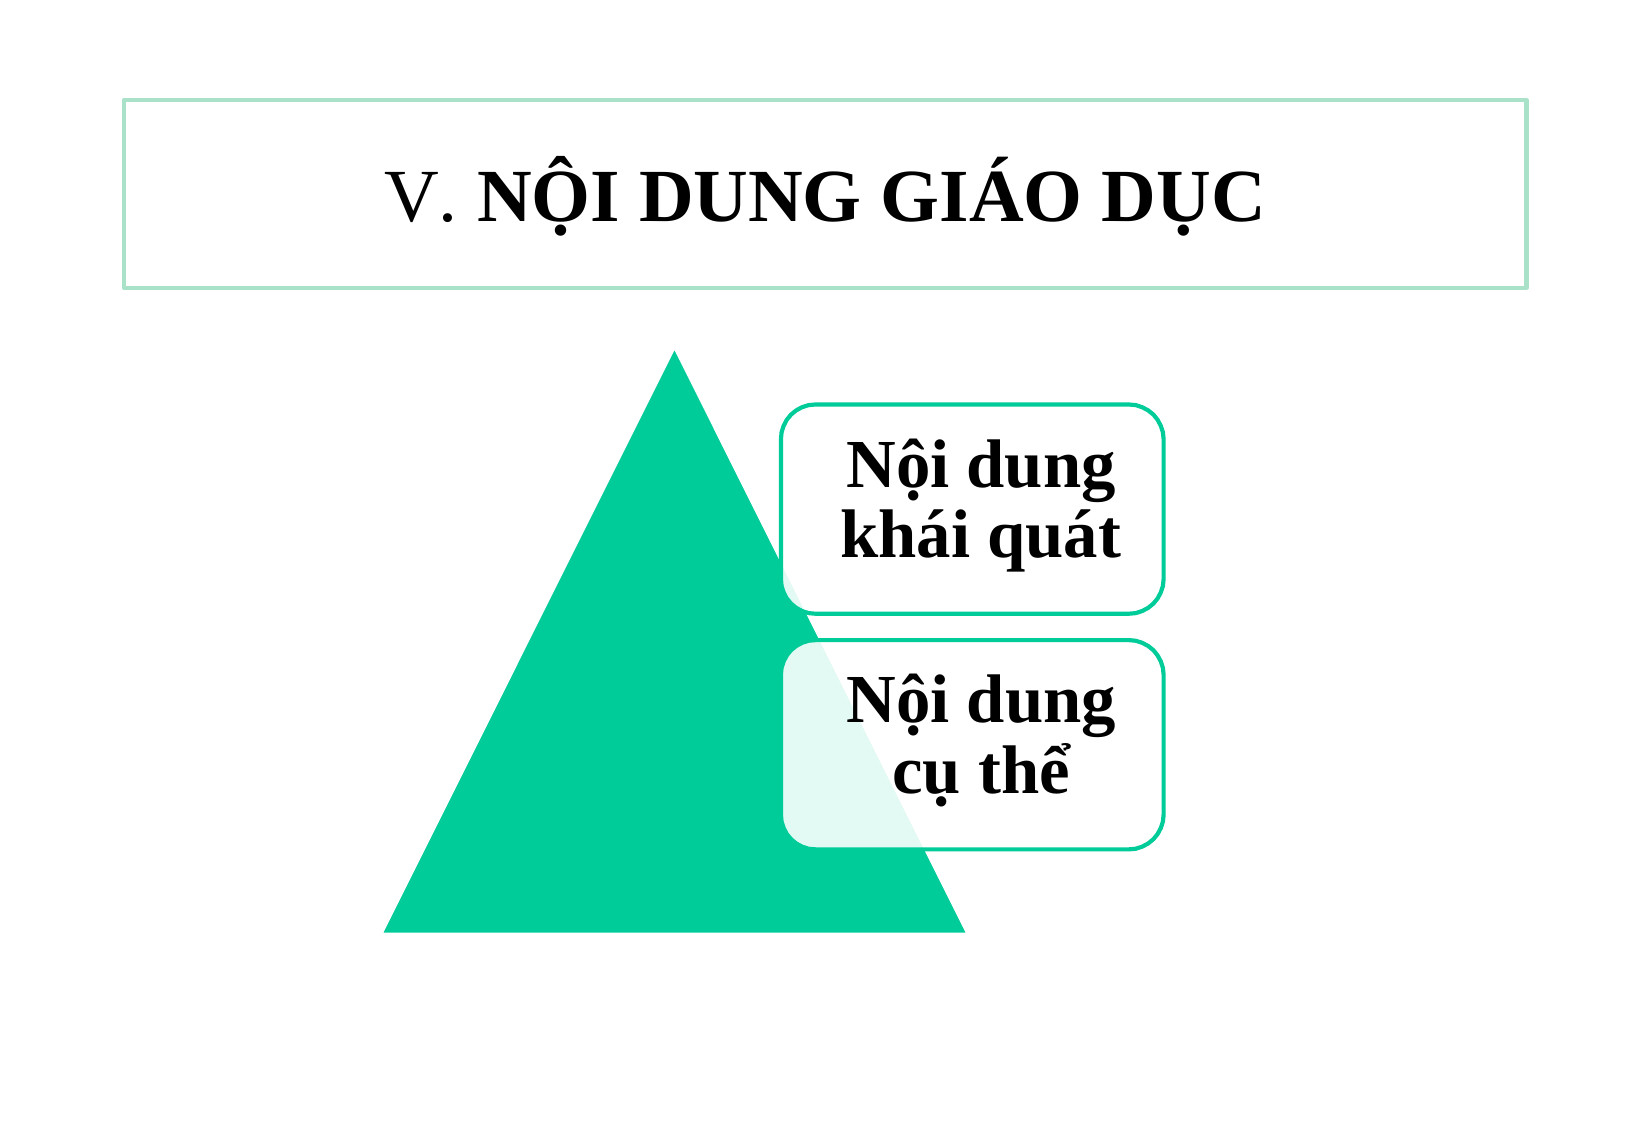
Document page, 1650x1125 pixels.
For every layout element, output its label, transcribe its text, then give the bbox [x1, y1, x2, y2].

text V. NỘI DUNG GIÁO DỤC [384, 151, 1563, 238]
text Nội dung khái quát [832, 430, 1130, 572]
text Nội dung cụ thể [837, 666, 1124, 808]
